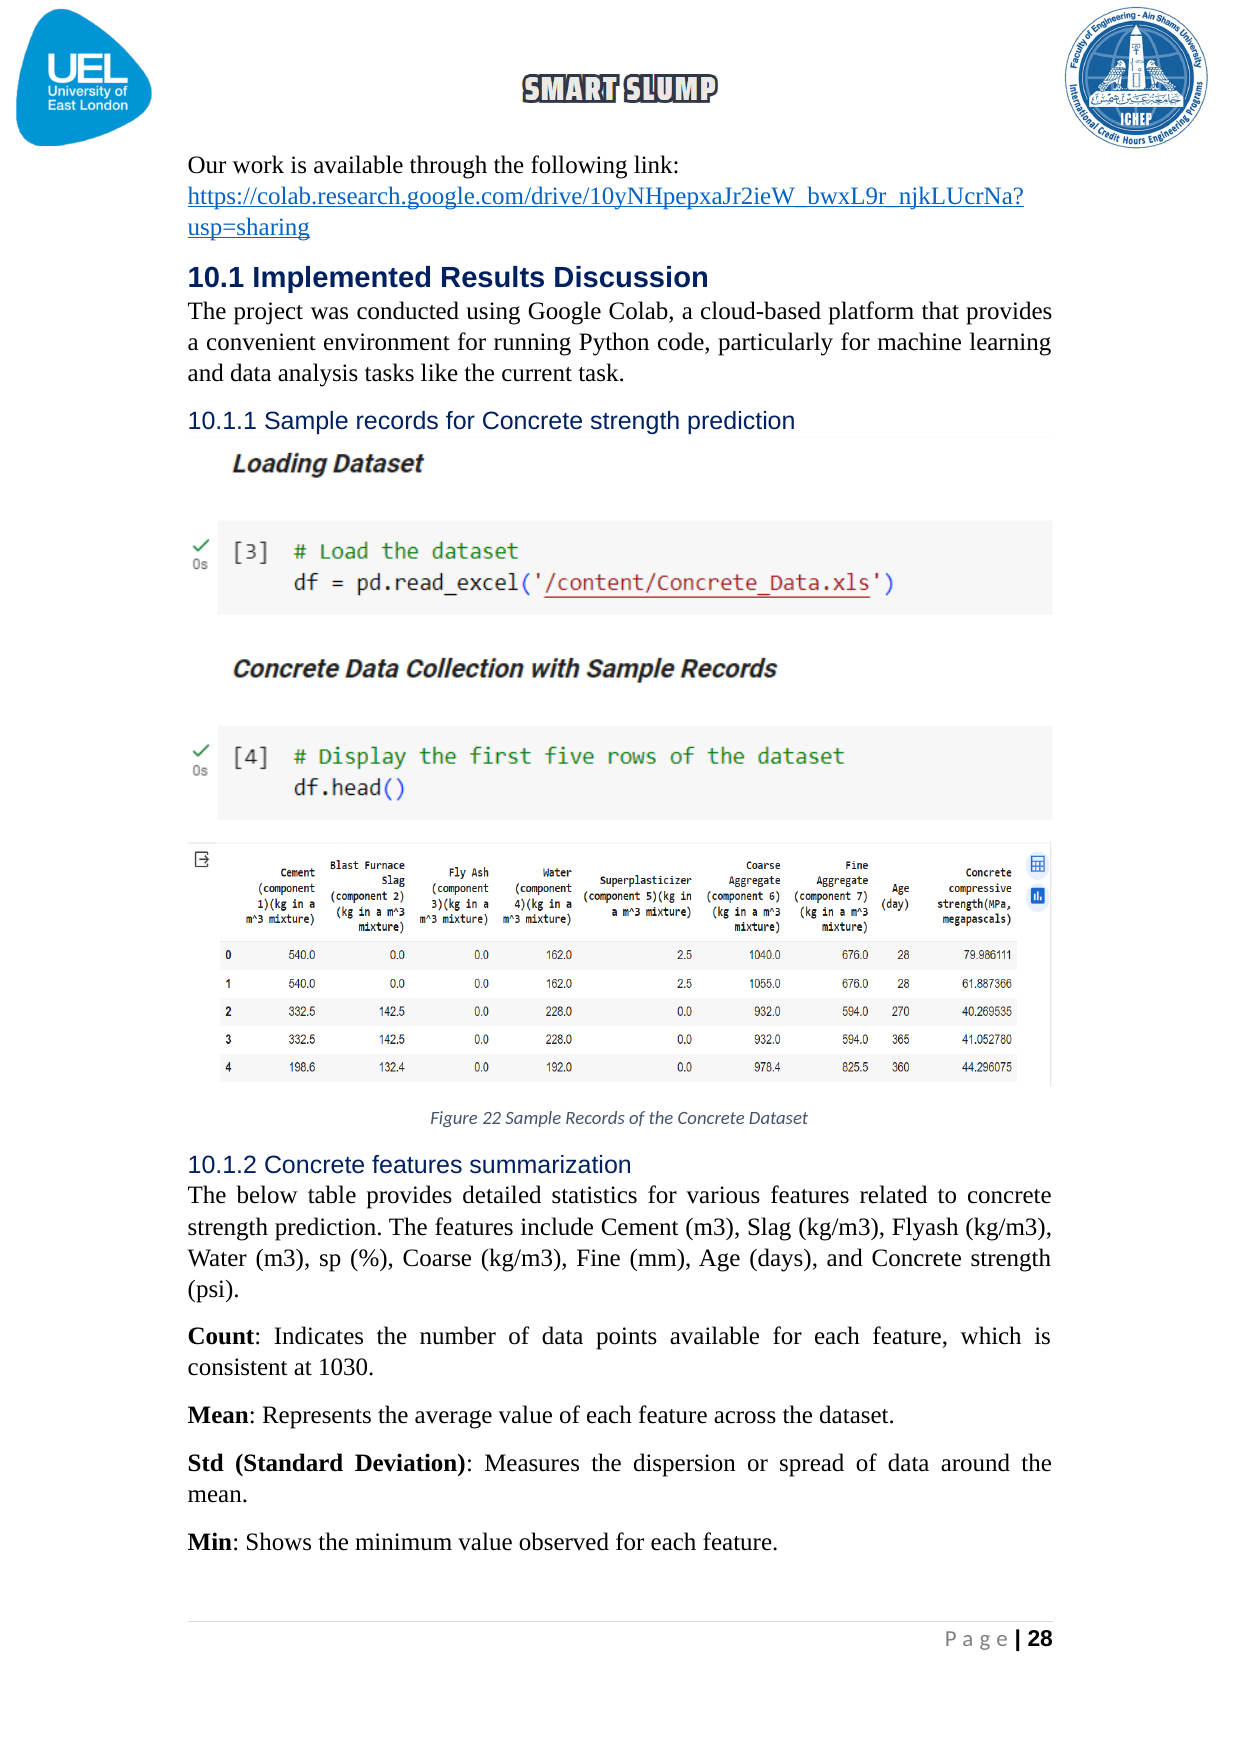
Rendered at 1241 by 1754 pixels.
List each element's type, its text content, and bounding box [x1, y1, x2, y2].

text The project was conducted using Google Colab, a cloud-based platform that provides a convenient environment for running Python code, particularly for machine learning and data analysis tasks like the current task. [187, 296, 1053, 387]
picture [518, 68, 722, 107]
text The below table provides detailed statistics for various features related to concrete strength prediction. The features include Cement (m3), Slag (kg/m3), Flyash (kg/m3), Water (m3), sp (%), Coarse (kg/m3), Fine (mm), Age (days), and Concrete strength (psi). [187, 1181, 1053, 1302]
text Figure 22 Sample Records of the Concrete Dataset [187, 1106, 1053, 1129]
subtitle 10.1.2 Concrete features summarization [187, 1149, 1053, 1178]
picture [187, 842, 1053, 1087]
text Std (Standard Deviation): Measures the dispersion or spread of data around the mean. [187, 1448, 1053, 1508]
subtitle 10.1.1 Sample records for Concrete strength prediction [187, 406, 1053, 434]
subtitle 10.1 Implemented Results Discussion [187, 260, 1053, 293]
picture [187, 436, 1053, 824]
text Mean: Represents the average value of each feature across the dataset. [187, 1400, 1053, 1429]
text Count: Indicates the number of data points available for each feature, which is consistent at 1030. [187, 1321, 1053, 1381]
picture [7, 0, 156, 149]
text Our work is available through the following link: https://colab.research.google.com/drive/10yNHpepxaJr2ieW_bwxL9r_njkLUcrNa?usp=sharing [187, 150, 1053, 241]
text Min: Shows the minimum value observed for each feature. [187, 1527, 1053, 1555]
picture [1057, 4, 1223, 150]
